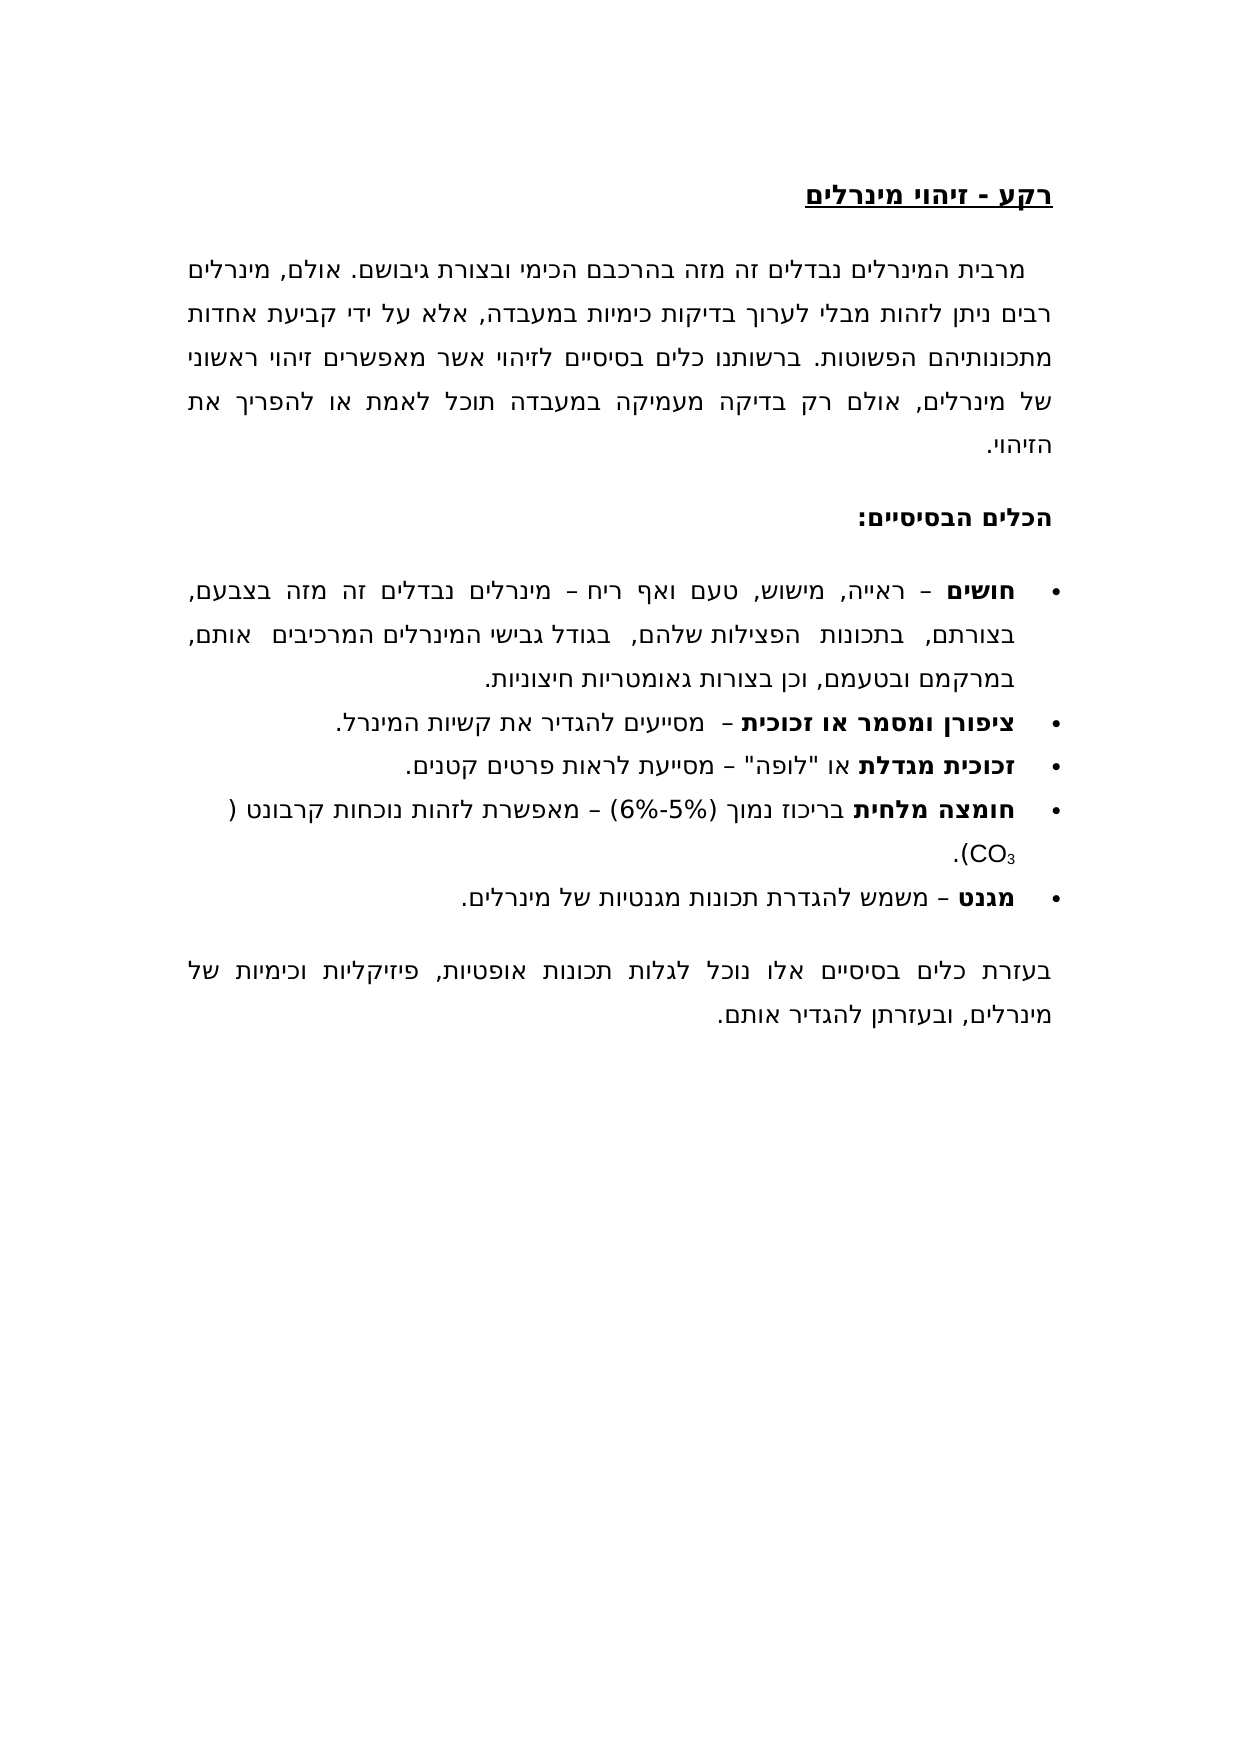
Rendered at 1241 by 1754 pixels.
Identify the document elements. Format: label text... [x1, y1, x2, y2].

text הכלים הבסיסיים: [187, 503, 1053, 533]
list חומצה מלחית בריכוז נמוך (5%-6%) – מאפשרת לזהות נוכחות קרבונט (CO3). [227, 795, 1053, 868]
list מגנט – משמש להגדרת תכונות מגנטיות של מינרלים. [227, 883, 1053, 912]
text מרבית המינרלים נבדלים זה מזה בהרכבם הכימי ובצורת גיבושם. אולם, מינרלים רבים ניתן לזהות מבלי לערוך בדיקות כימיות במעבדה, אלא על ידי קביעת אחדות מתכונותיהם הפשוטות. ברשותנו כלים בסיסיים לזיהוי אשר מאפשרים זיהוי ראשוני של מינרלים, אולם רק בדיקה מעמיקה במעבדה תוכל לאמת או להפריך את הזיהוי. [187, 256, 1053, 320]
text מרבית המינרלים נבדלים זה מזה בהרכבם הכימי ובצורת גיבושם. אולם, מינרלים רבים ניתן לזהות מבלי לערוך בדיקות כימיות במעבדה, אלא על ידי קביעת אחדות מתכונותיהם הפשוטות. ברשותנו כלים בסיסיים לזיהוי אשר מאפשרים זיהוי ראשוני של מינרלים, אולם רק בדיקה מעמיקה במעבדה תוכל לאמת או להפריך את הזיהוי. [187, 322, 1053, 460]
text בעזרת כלים בסיסיים אלו נוכל לגלות תכונות אופטיות, פיזיקליות וכימיות של מינרלים, ובעזרתן להגדיר אותם. [187, 956, 1053, 1029]
list זכוכית מגדלת או "לופה" – מסייעת לראות פרטים קטנים. [227, 751, 1053, 781]
list חושים – ראייה, מישוש, טעם ואף ריח – מינרלים נבדלים זה מזה בצבעם, בצורתם, בתכונות הפצילות שלהם, בגודל גבישי המינרלים המרכיבים אותם, במרקמם ובטעמם, וכן בצורות גאומטריות חיצוניות. [187, 576, 1053, 693]
text רקע - זיהוי מינרלים [187, 179, 1053, 211]
list ציפורן ומסמר או זכוכית – מסייעים להגדיר את קשיות המינרל. [227, 708, 1053, 737]
